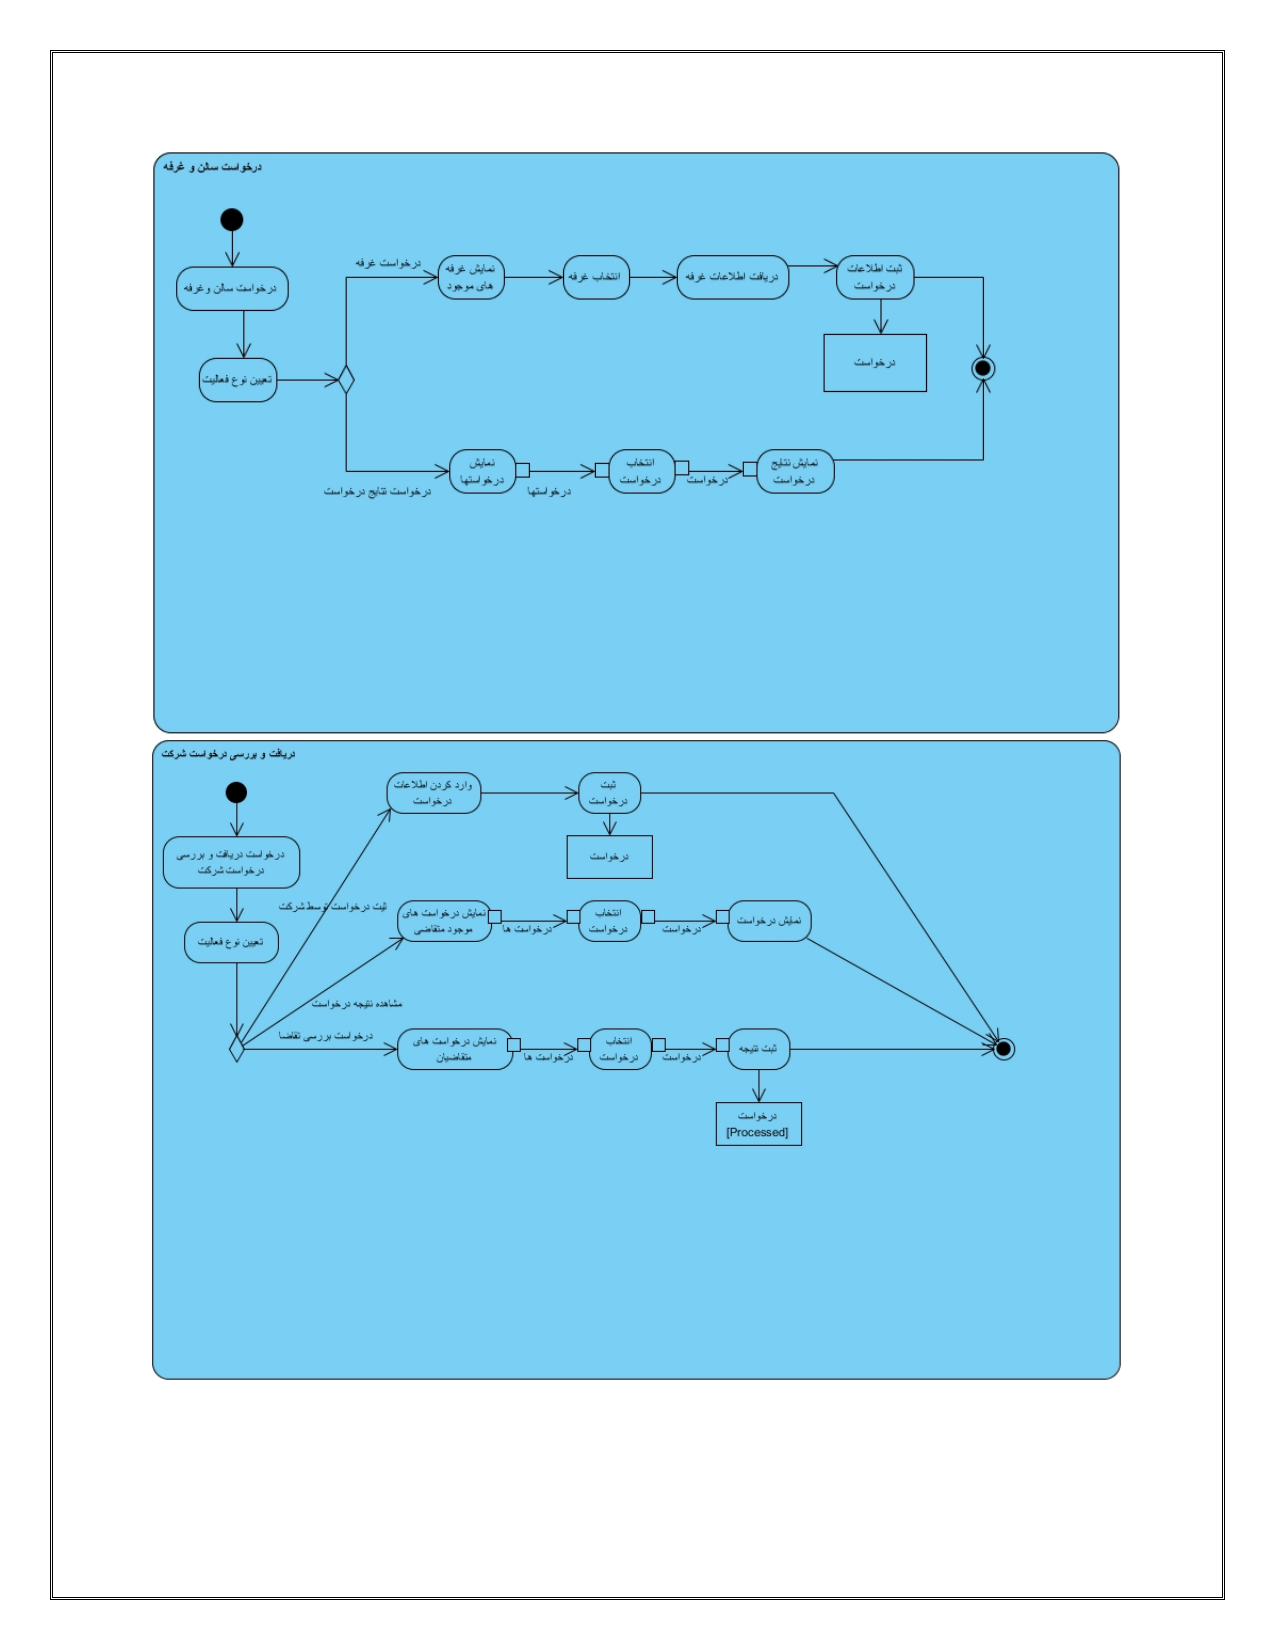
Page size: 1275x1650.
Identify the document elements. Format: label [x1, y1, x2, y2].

picture [150, 150, 1125, 1384]
